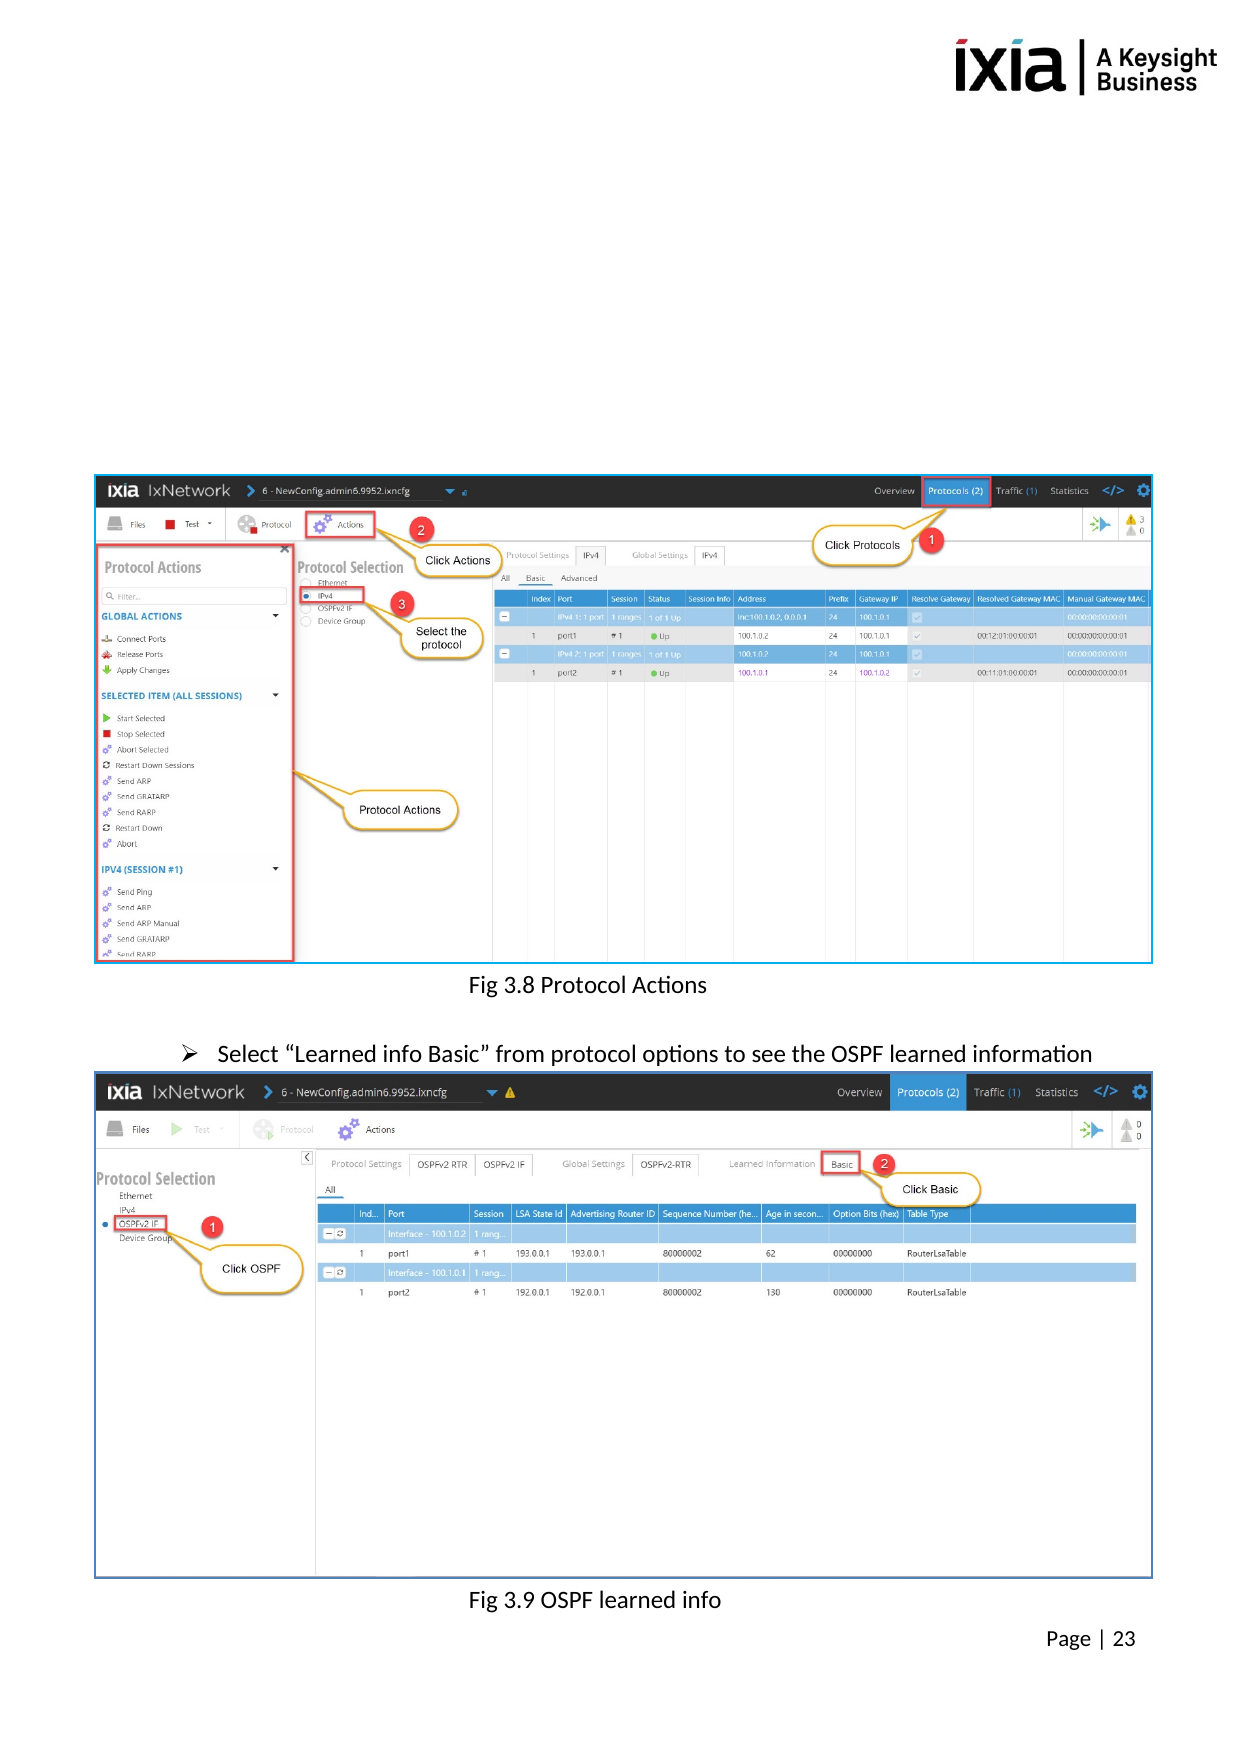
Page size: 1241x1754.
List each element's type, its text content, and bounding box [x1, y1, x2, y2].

picture [956, 38, 1217, 96]
text Fig 3.9 OSPF learned info [469, 1584, 1153, 1615]
text Fig 3.8 Protocol Actions [469, 969, 1153, 1000]
list Select “Learned info Basic” from protocol options to see the OSPF learned information [180, 1038, 1153, 1069]
picture [96, 1074, 1151, 1577]
picture [97, 477, 1150, 961]
